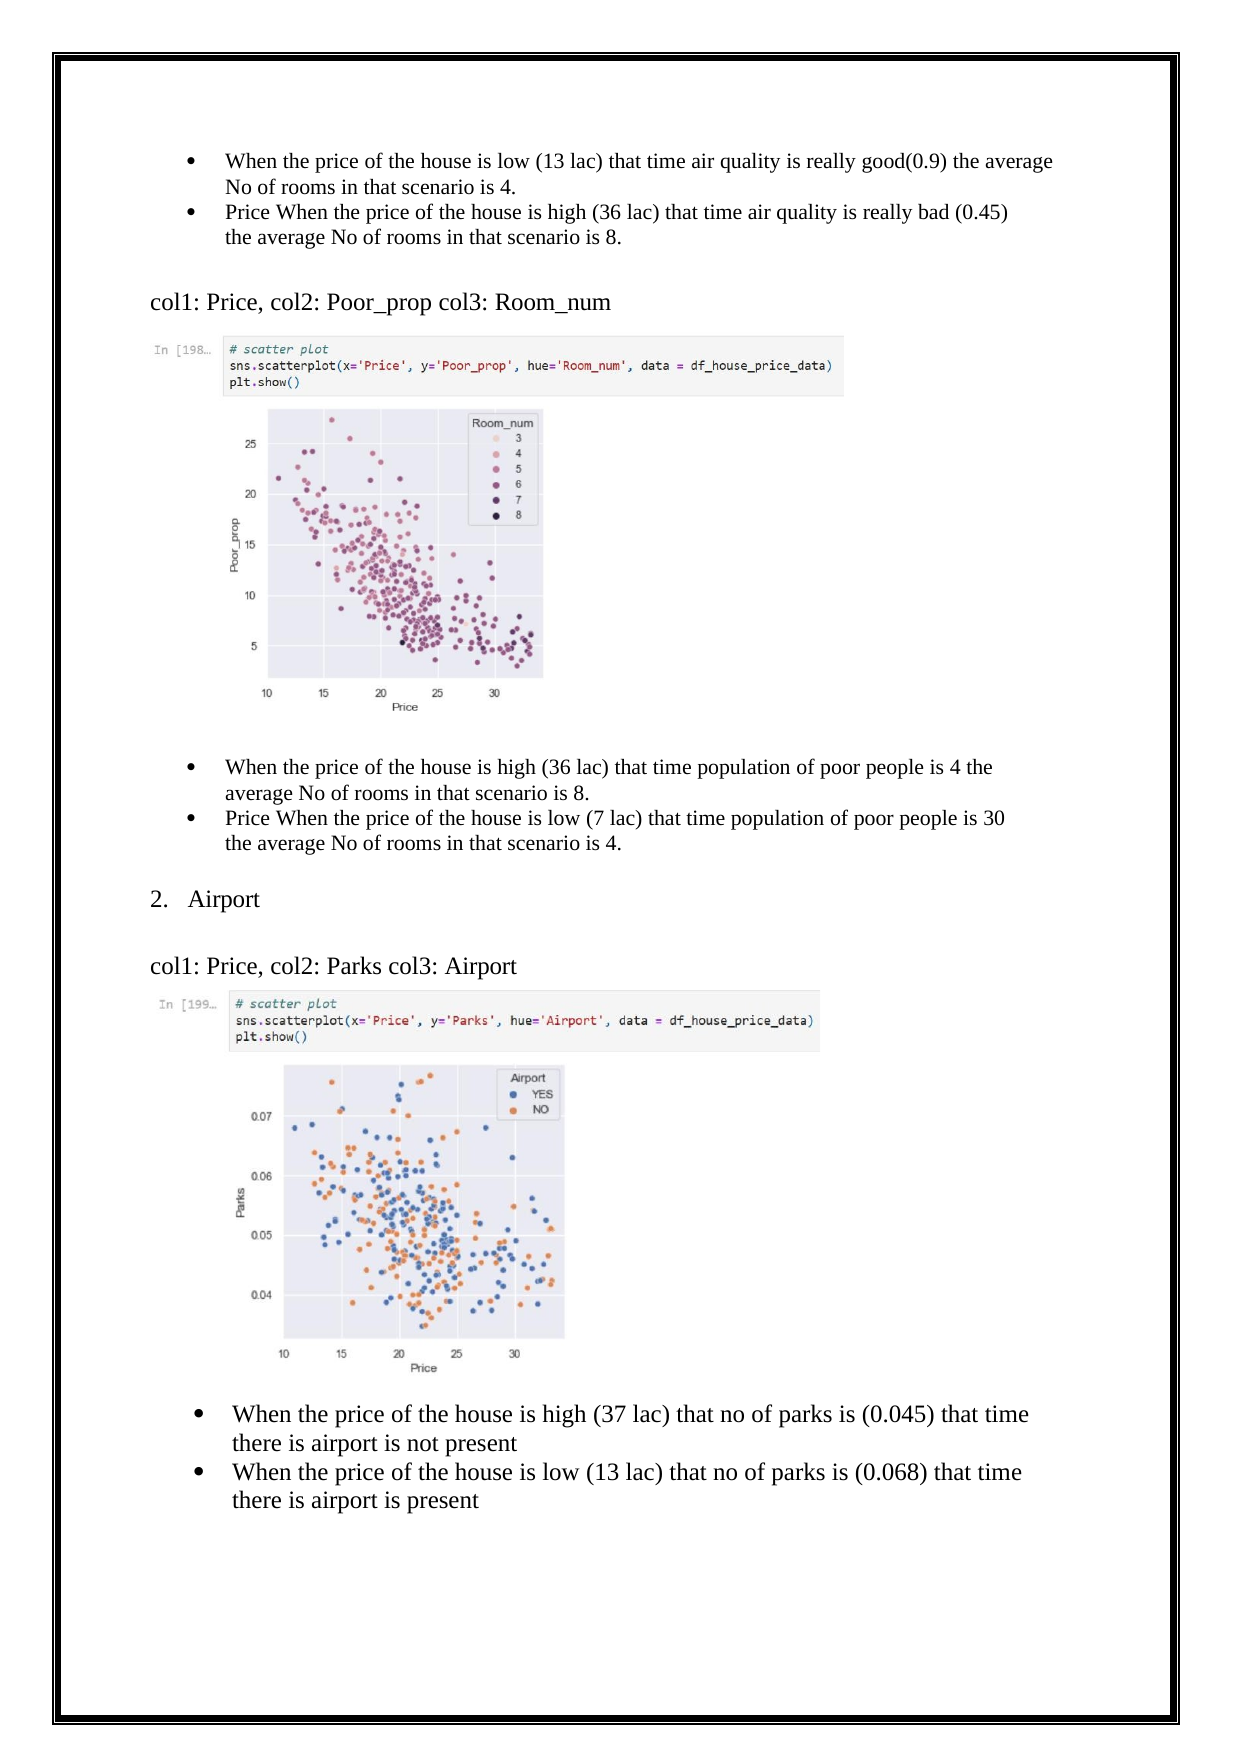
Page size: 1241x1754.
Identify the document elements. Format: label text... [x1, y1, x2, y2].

picture [150, 332, 844, 711]
list When the price of the house is high (36 lac) that time population of poor people is 4 the average No of rooms in that scenario is 8. [187, 754, 1057, 805]
text col1: Price, col2: Parks col3: Airport [150, 951, 1170, 979]
text col1: Price, col2: Poor_prop col3: Room_num [150, 287, 1170, 316]
picture [156, 990, 821, 1376]
list Price When the price of the house is high (36 lac) that time air quality is really bad (0.45) the average No of rooms in that scenario is 8. [187, 199, 1031, 249]
list When the price of the house is low (13 lac) that time air quality is really good(0.9) the average No of rooms in that scenario is 4. [187, 148, 1076, 199]
list Airport [150, 884, 1170, 913]
list Price When the price of the house is low (7 lac) that time population of poor people is 30 the average No of rooms in that scenario is 4. [187, 805, 1028, 855]
list When the price of the house is low (13 lac) that no of parks is (0.068) that time there is airport is present [194, 1457, 1069, 1514]
